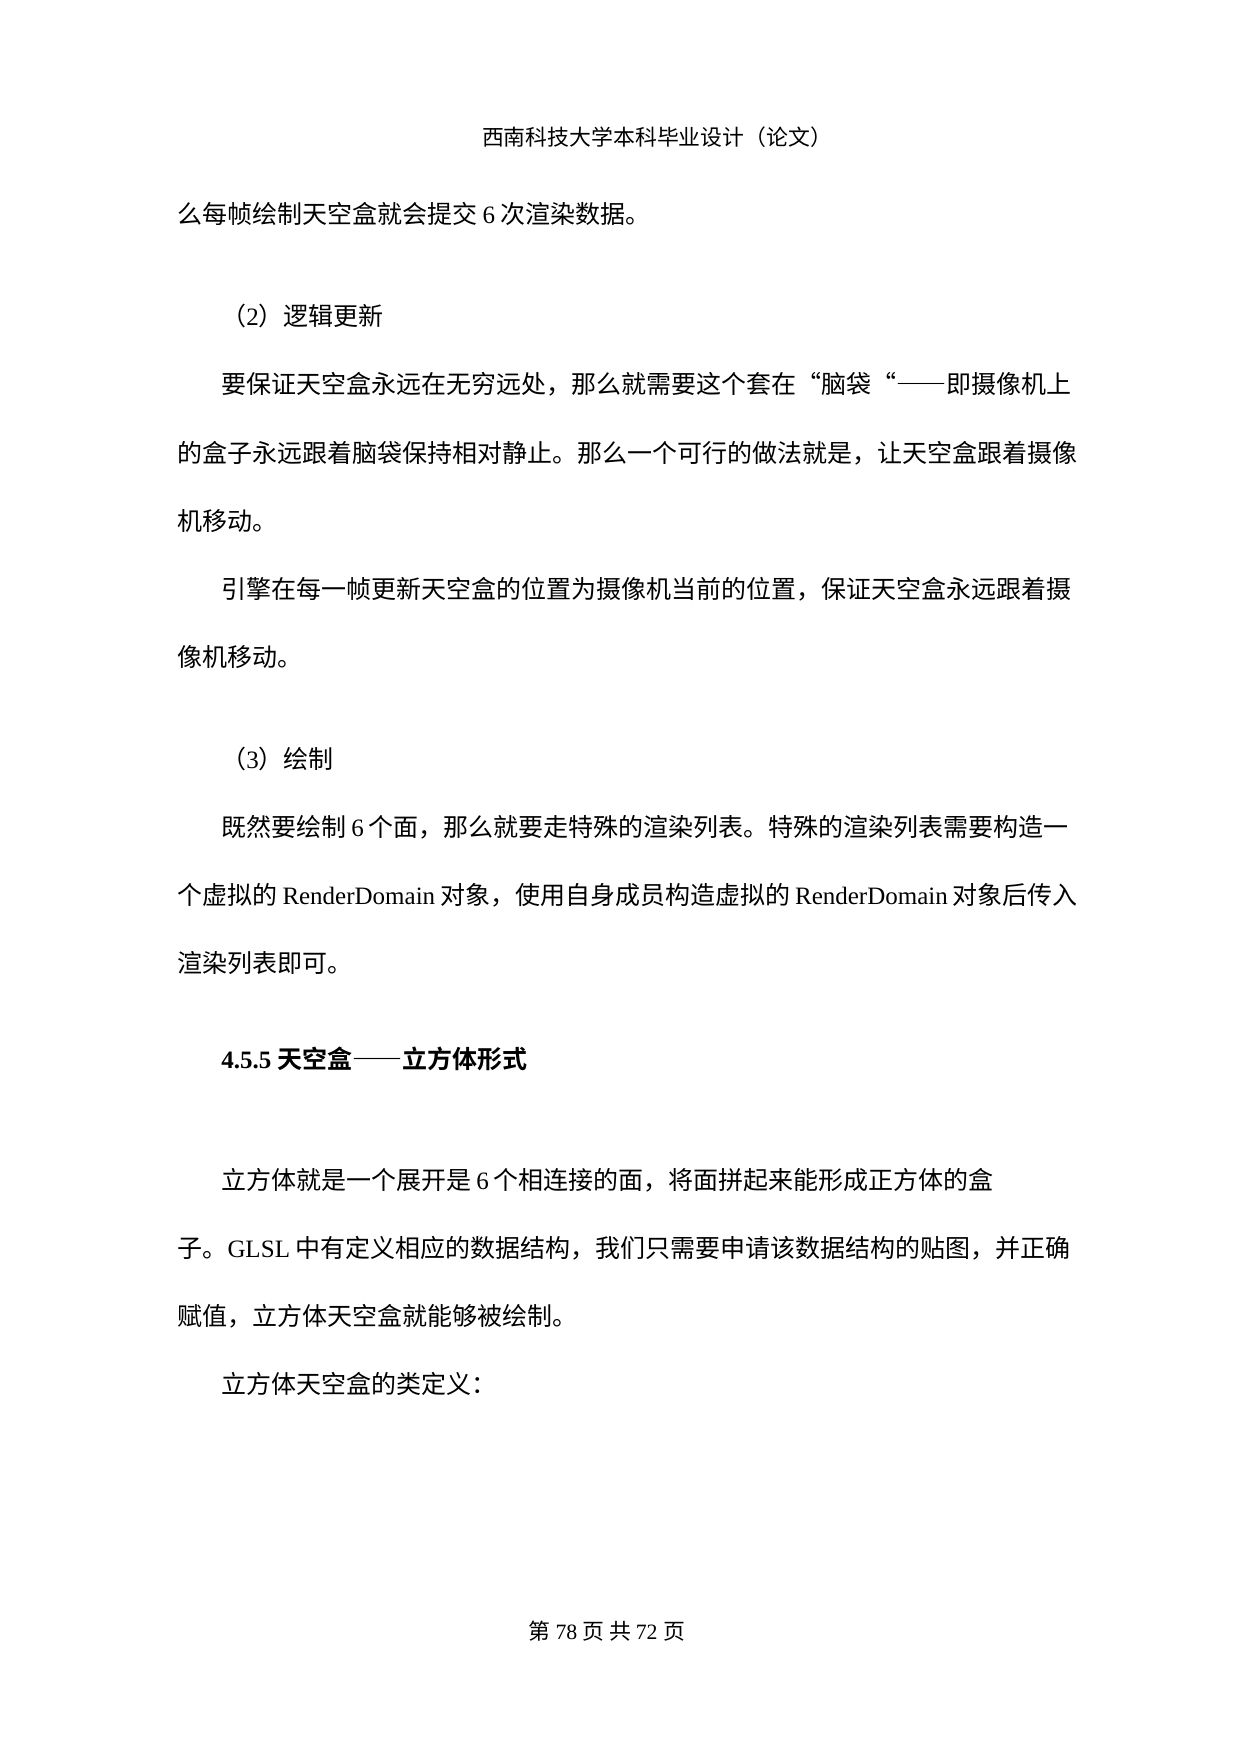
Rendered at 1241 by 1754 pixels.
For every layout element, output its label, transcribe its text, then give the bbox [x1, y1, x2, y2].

text 要保证天空盒永远在无穷远处，那么就需要这个套在“脑袋“——即摄像机上的盒子永远跟着脑袋保持相对静止。那么一个可行的做法就是，让天空盒跟着摄像机移动。 [177, 349, 1093, 553]
text 引擎在每一帧更新天空盒的位置为摄像机当前的位置，保证天空盒永远跟着摄像机移动。 [177, 553, 1093, 689]
text 既然要绘制6个面，那么就要走特殊的渲染列表。特殊的渲染列表需要构造一个虚拟的RenderDomain对象，使用自身成员构造虚拟的RenderDomain对象后传入渲染列表即可。 [177, 792, 1093, 996]
text （2）逻辑更新 [177, 281, 1093, 349]
subtitle 4.5.5 天空盒——立方体形式 [177, 1023, 1093, 1091]
text 立方体天空盒的类定义： [177, 1349, 1093, 1417]
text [177, 179, 1093, 247]
text （3）绘制 [177, 724, 1093, 792]
text 立方体就是一个展开是6个相连接的面，将面拼起来能形成正方体的盒子。GLSL中有定义相应的数据结构，我们只需要申请该数据结构的贴图，并正确赋值，立方体天空盒就能够被绘制。 [177, 1144, 1093, 1349]
